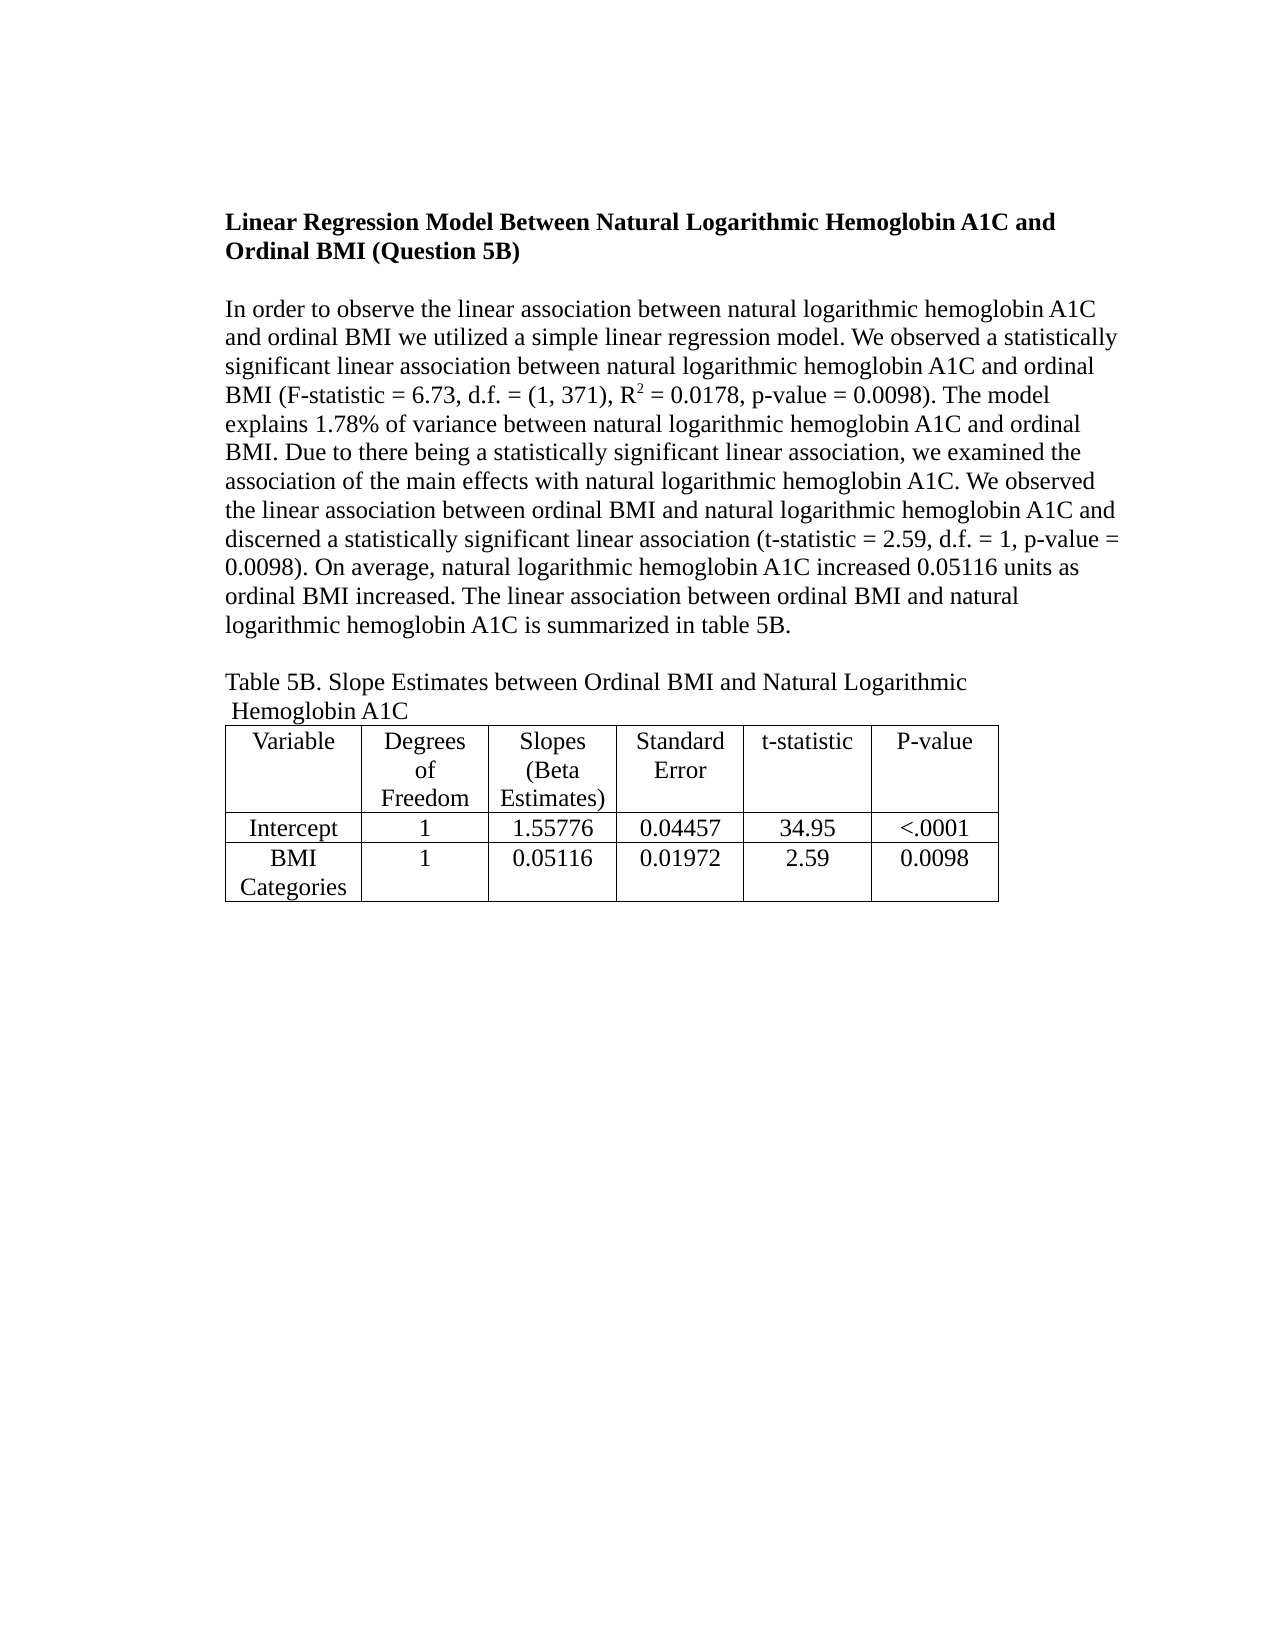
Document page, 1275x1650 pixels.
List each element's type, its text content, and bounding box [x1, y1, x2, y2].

table_cell 0.04457 [617, 813, 743, 842]
table_header Standard Error [617, 726, 743, 812]
table_cell 34.95 [744, 813, 871, 842]
list Linear Regression Model Between Natural Logarithmic Hemoglobin A1C and Ordinal BMI (Question 5B) [225, 207, 1125, 265]
table_cell 1.55776 [489, 813, 616, 842]
table_cell 0.05116 [489, 843, 616, 901]
table_cell 1 [362, 843, 488, 901]
table_header Degrees of Freedom [362, 726, 488, 812]
table_header P-value [872, 726, 998, 812]
table_cell BMI Categories [226, 843, 361, 901]
table_header Slopes (Beta Estimates) [489, 726, 616, 812]
list In order to observe the linear association between natural logarithmic hemoglobin A1C and ordinal BMI we utilized a simple linear regression model. We observed a statistically significant linear association between natural logarithmic hemoglobin A1C and ordinal BMI (F-statistic = 6.73, d.f. = (1, 371), R2 = 0.0178, p-value = 0.0098). The model explains 1.78% of variance between natural logarithmic hemoglobin A1C and ordinal BMI. Due to there being a statistically significant linear association, we examined the association of the main effects with natural logarithmic hemoglobin A1C. We observed the linear association between ordinal BMI and natural logarithmic hemoglobin A1C and discerned a statistically significant linear association (t-statistic = 2.59, d.f. = 1, p-value = 0.0098). On average, natural logarithmic hemoglobin A1C increased 0.05116 units as ordinal BMI increased. The linear association between ordinal BMI and natural logarithmic hemoglobin A1C is summarized in table 5B. [225, 294, 1125, 639]
table_cell <.0001 [872, 813, 998, 842]
table_header Variable [226, 726, 361, 812]
table_header t-statistic [744, 726, 871, 812]
list Hemoglobin A1C [225, 696, 1125, 725]
list Table 5B. Slope Estimates between Ordinal BMI and Natural Logarithmic [225, 667, 1125, 696]
table_cell Intercept [226, 813, 361, 842]
table_cell 0.01972 [617, 843, 743, 901]
table_cell 2.59 [744, 843, 871, 901]
table_cell 0.0098 [872, 843, 998, 901]
table_cell 1 [362, 813, 488, 842]
